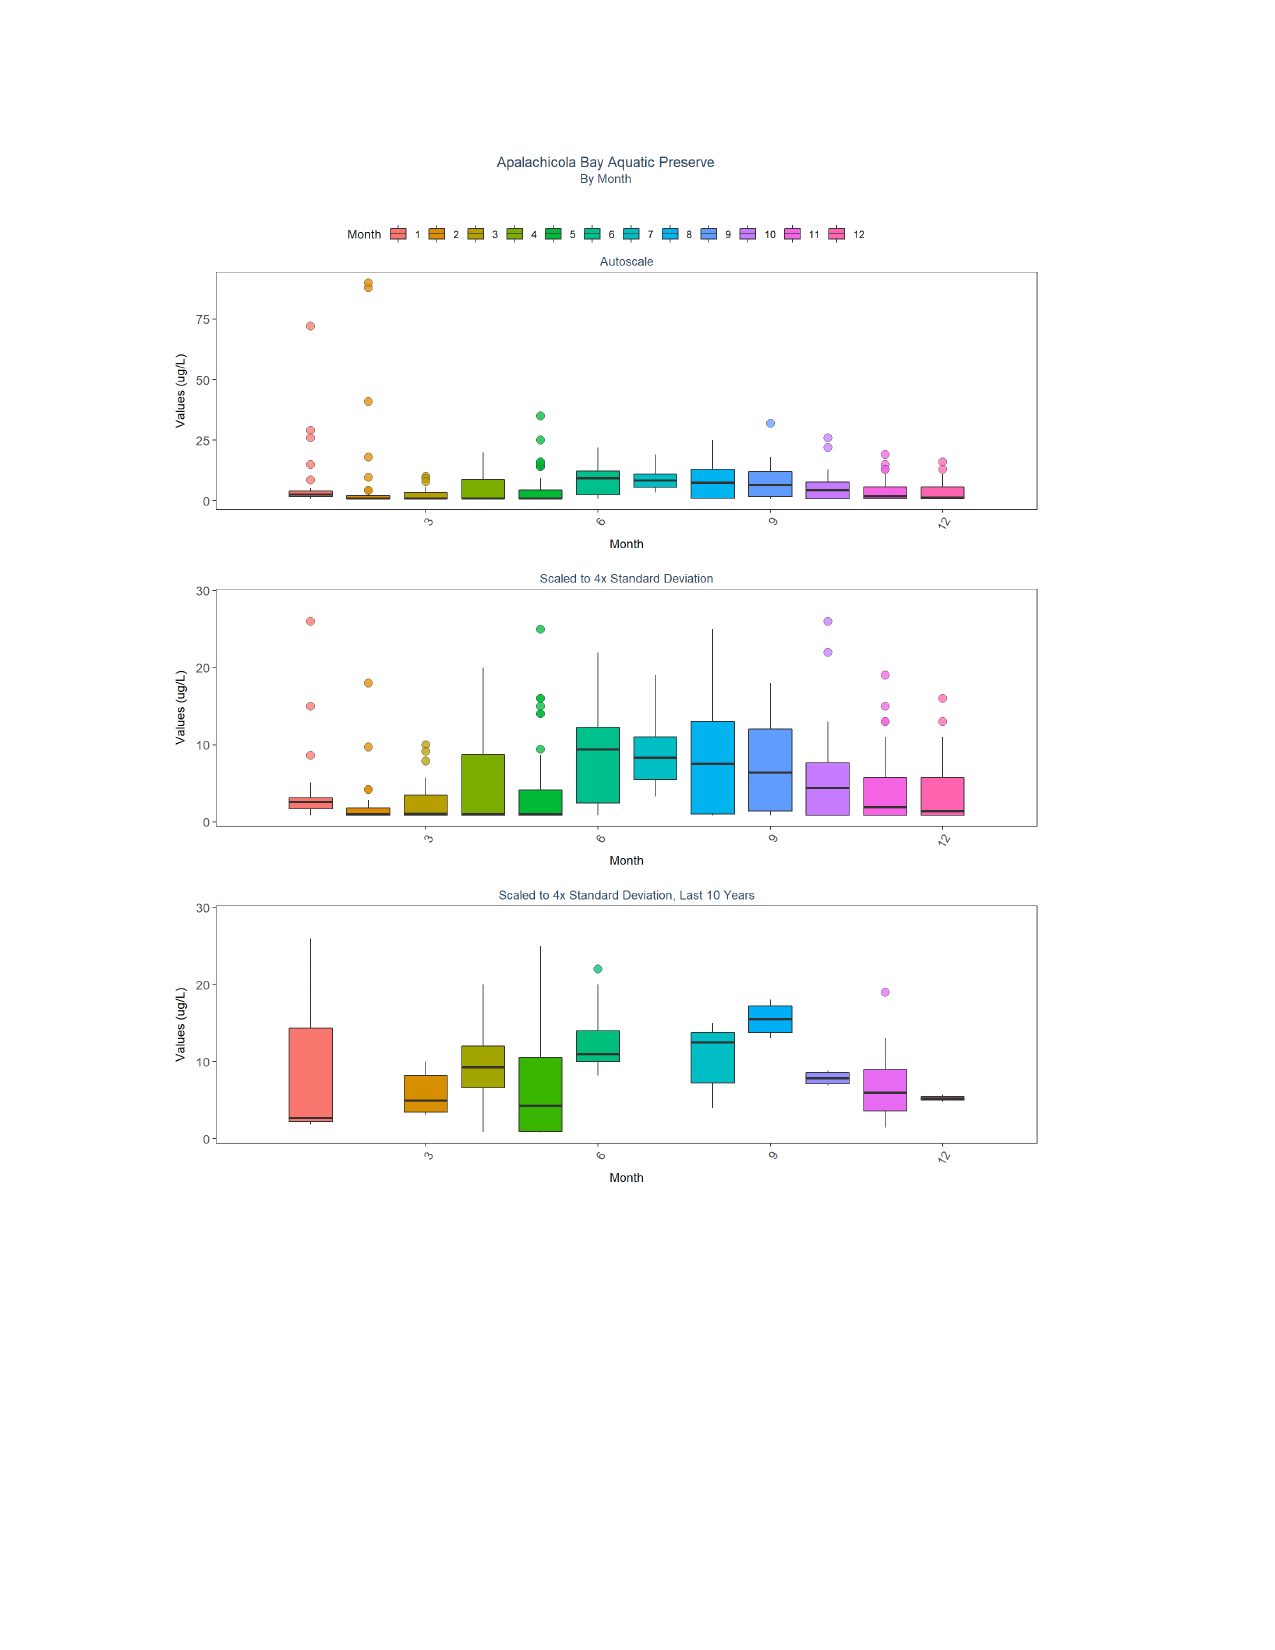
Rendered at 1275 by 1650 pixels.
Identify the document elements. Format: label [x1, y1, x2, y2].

picture [168, 150, 1044, 1200]
